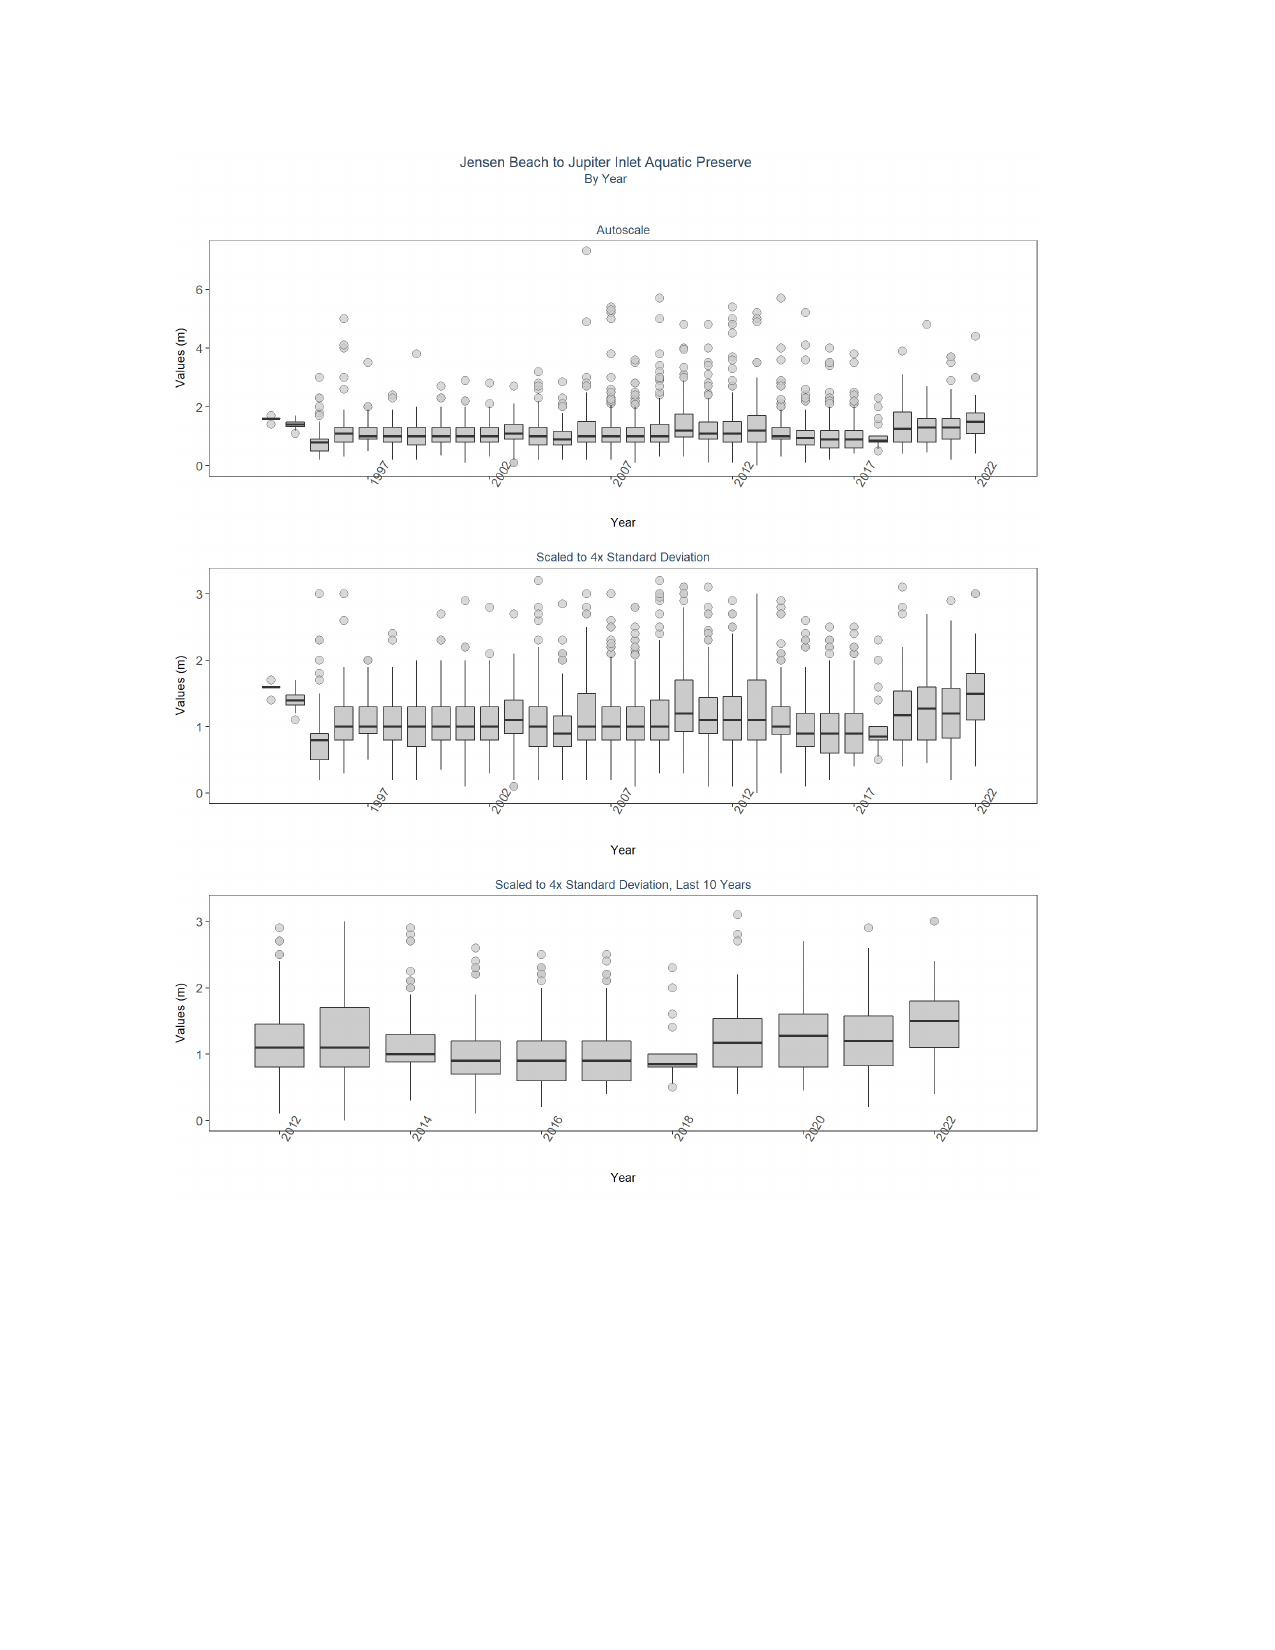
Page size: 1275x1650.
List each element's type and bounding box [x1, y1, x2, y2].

picture [168, 150, 1044, 1200]
